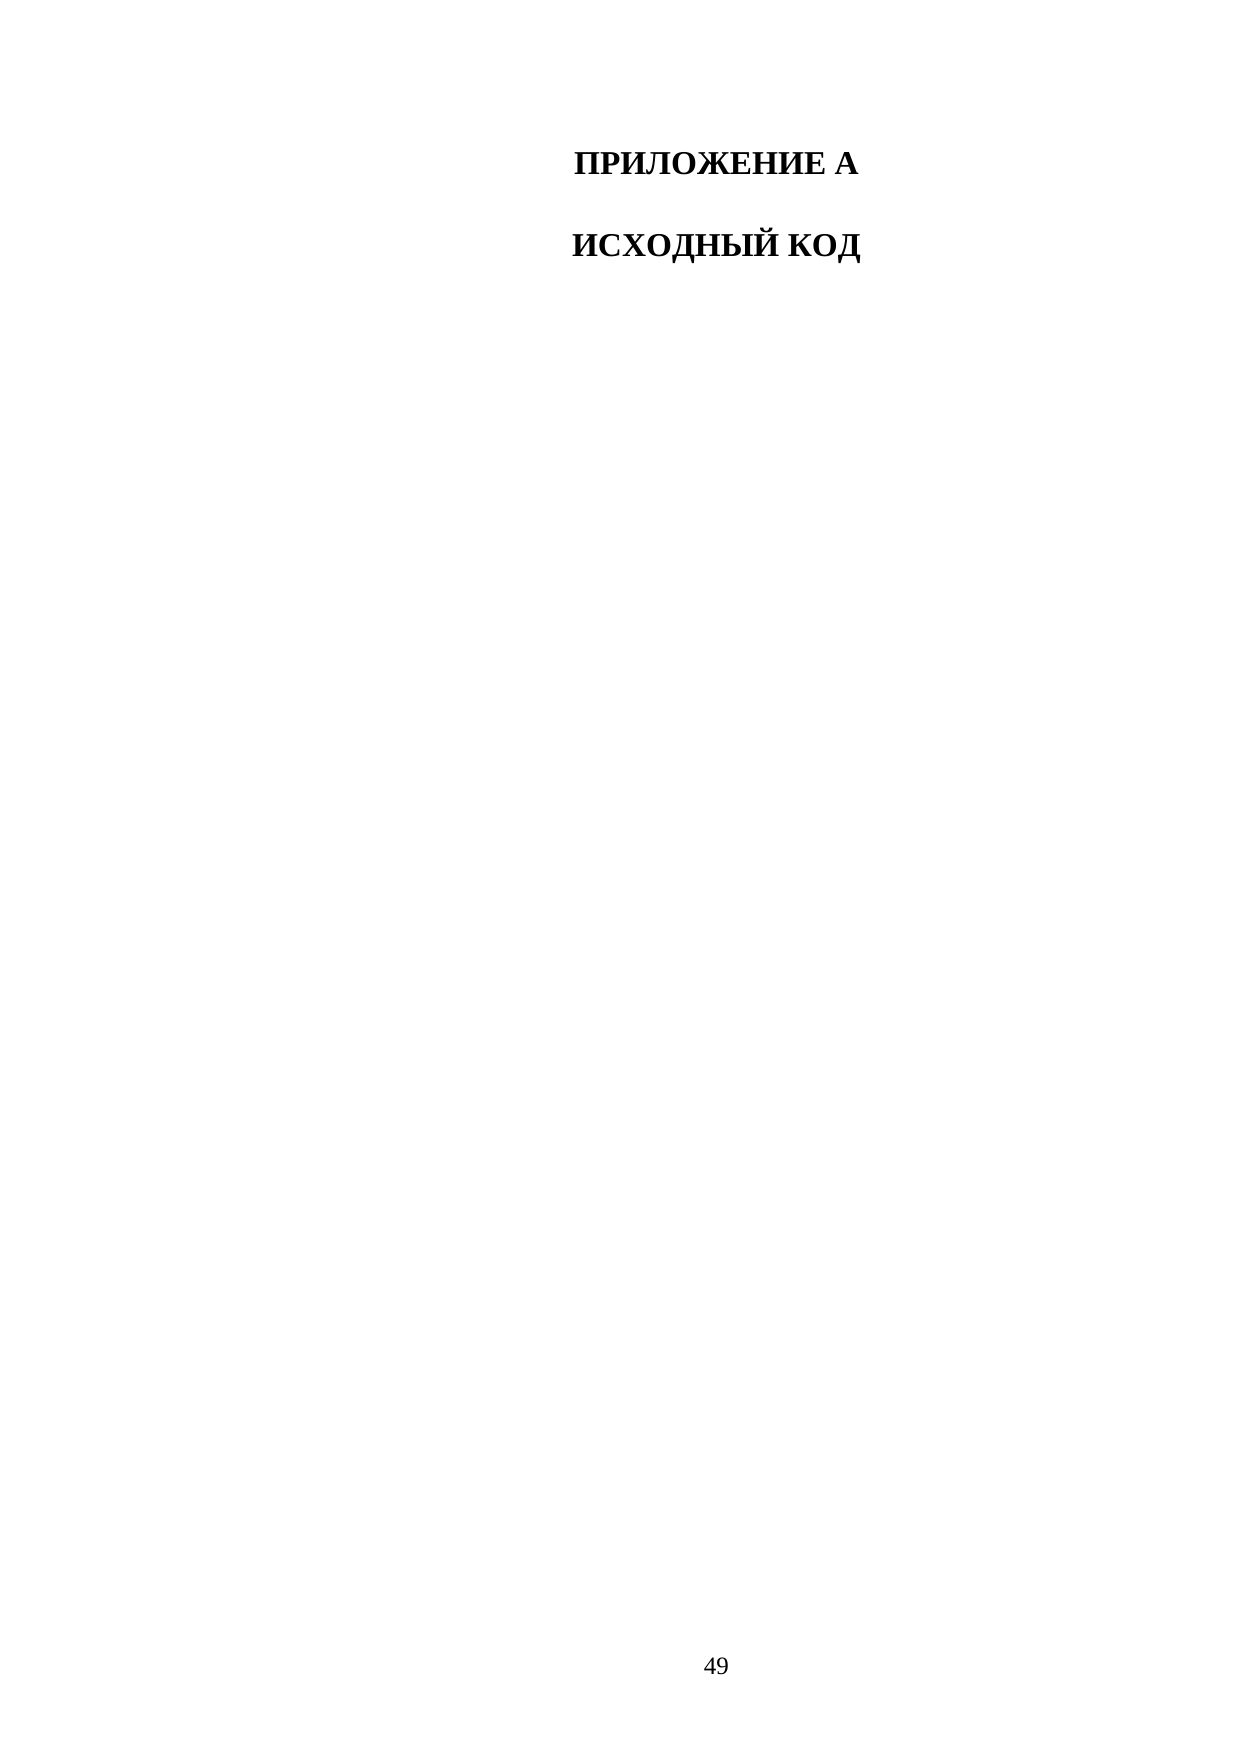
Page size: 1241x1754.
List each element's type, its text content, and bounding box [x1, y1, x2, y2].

subtitle ПРИЛОЖЕНИЕ А [177, 143, 1167, 181]
text ИСХОДНЫЙ КОД [177, 226, 1167, 264]
